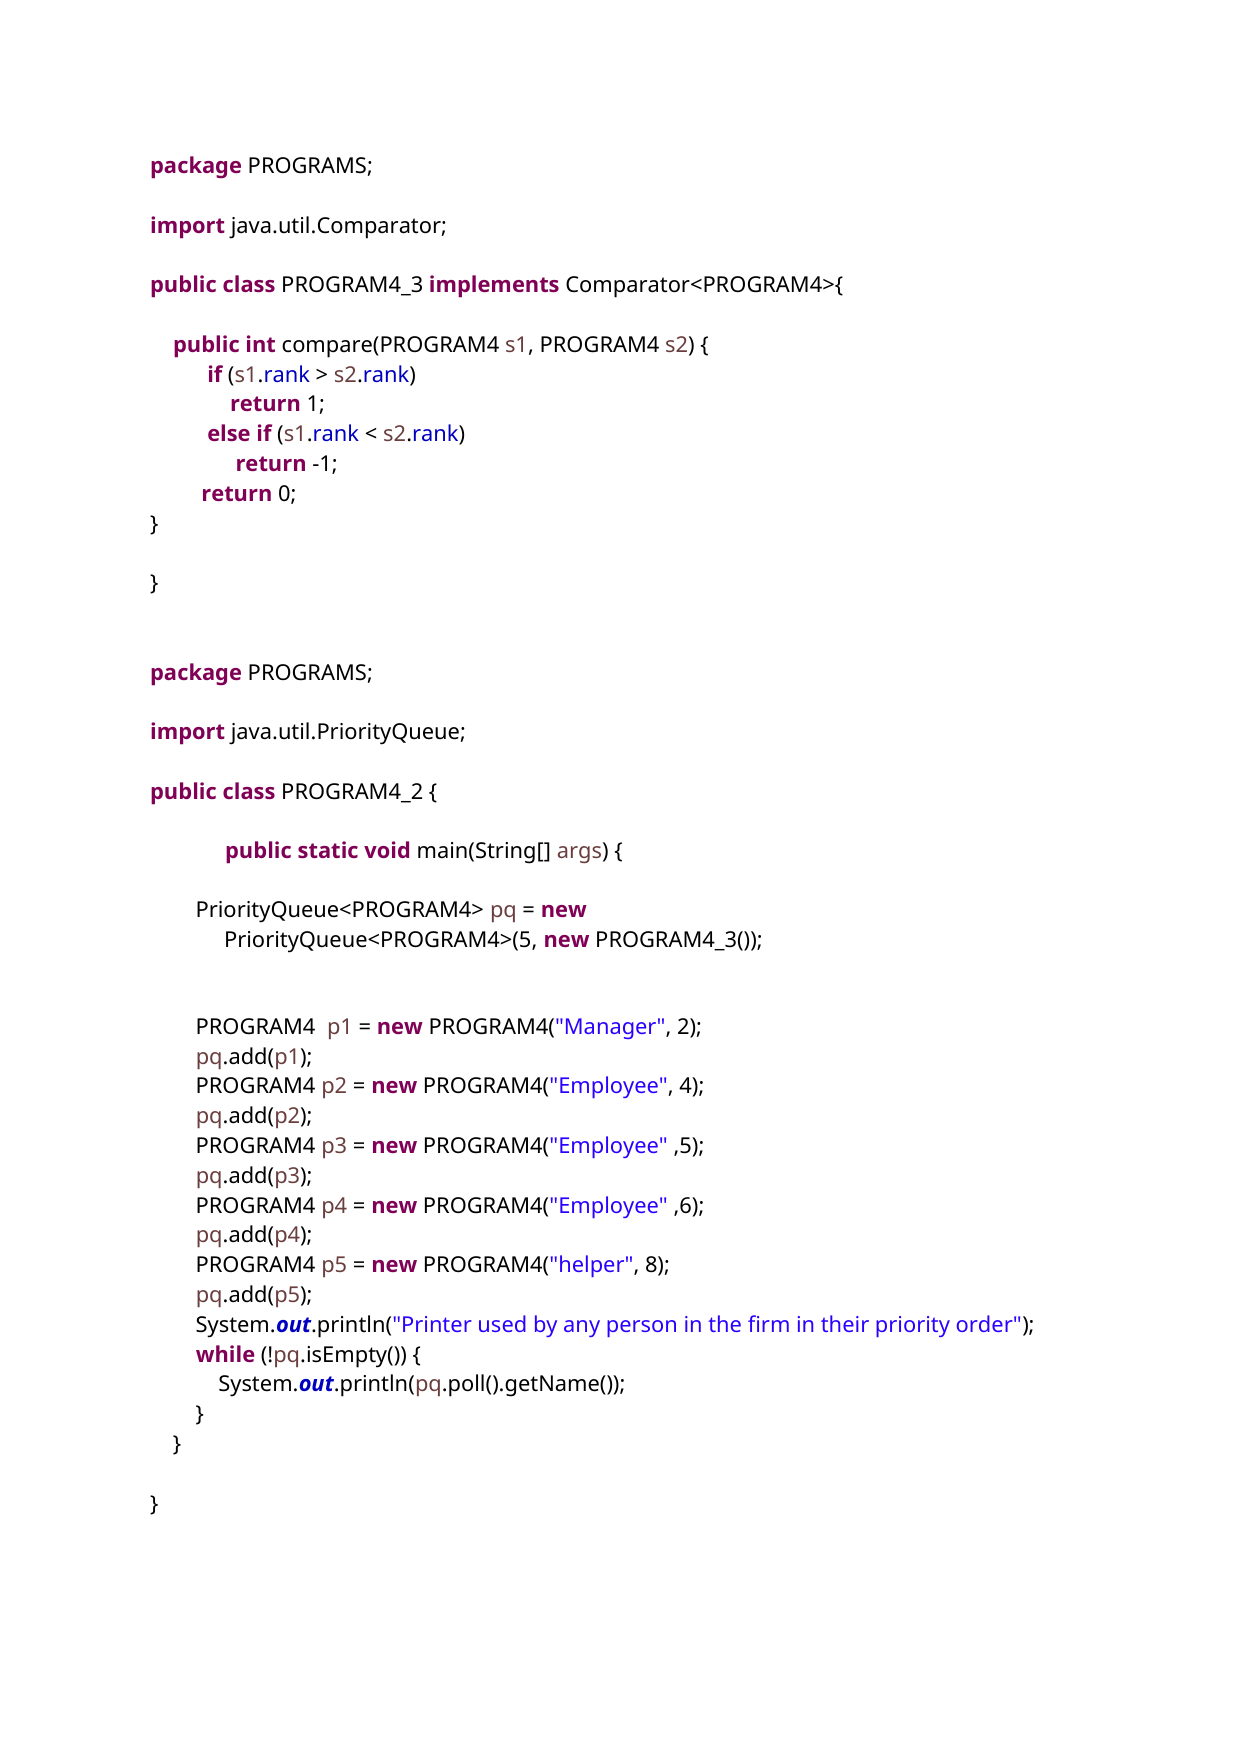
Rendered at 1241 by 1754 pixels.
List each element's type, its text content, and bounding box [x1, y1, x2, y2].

text return -1; [150, 448, 1090, 478]
text } [150, 1428, 1090, 1458]
text while (!pq.isEmpty()) { [150, 1338, 1090, 1368]
text public class PROGRAM4_3 implements Comparator<PROGRAM4>{ [150, 269, 1090, 299]
text import java.util.PriorityQueue; [150, 716, 1090, 746]
text package PROGRAMS; [150, 150, 1090, 180]
text System.out.println("Printer used by any person in the firm in their priority order"); [150, 1309, 1090, 1338]
text if (s1.rank > s2.rank) [150, 358, 1090, 388]
text System.out.println(pq.poll().getName()); [150, 1368, 1090, 1398]
text public class PROGRAM4_2 { [150, 776, 1090, 805]
text public int compare(PROGRAM4 s1, PROGRAM4 s2) { [150, 329, 1090, 358]
text pq.add(p4); [150, 1219, 1090, 1249]
text else if (s1.rank < s2.rank) [150, 418, 1090, 448]
text PROGRAM4 p5 = new PROGRAM4("helper", 8); [150, 1249, 1090, 1279]
text pq.add(p3); [150, 1160, 1090, 1189]
text PROGRAM4 p3 = new PROGRAM4("Employee" ,5); [150, 1130, 1090, 1160]
text } [150, 1398, 1090, 1428]
text PROGRAM4 p2 = new PROGRAM4("Employee", 4); [150, 1070, 1090, 1100]
text PROGRAM4 p1 = new PROGRAM4("Manager", 2); [150, 1011, 1090, 1041]
text return 0; [150, 478, 1090, 507]
text pq.add(p2); [150, 1100, 1090, 1130]
text return 1; [150, 388, 1090, 418]
text package PROGRAMS; [150, 656, 1090, 686]
text import java.util.Comparator; [150, 209, 1090, 239]
text public static void main(String[] args) { [150, 835, 1090, 865]
text PROGRAM4 p4 = new PROGRAM4("Employee" ,6); [150, 1189, 1090, 1219]
text pq.add(p5); [150, 1279, 1090, 1309]
text PriorityQueue<PROGRAM4> pq = new [150, 894, 1090, 923]
text } [150, 1487, 1090, 1517]
text } [150, 567, 1090, 597]
text PriorityQueue<PROGRAM4>(5, new PROGRAM4_3()); [150, 923, 1090, 953]
text pq.add(p1); [150, 1041, 1090, 1070]
text } [150, 507, 1090, 537]
